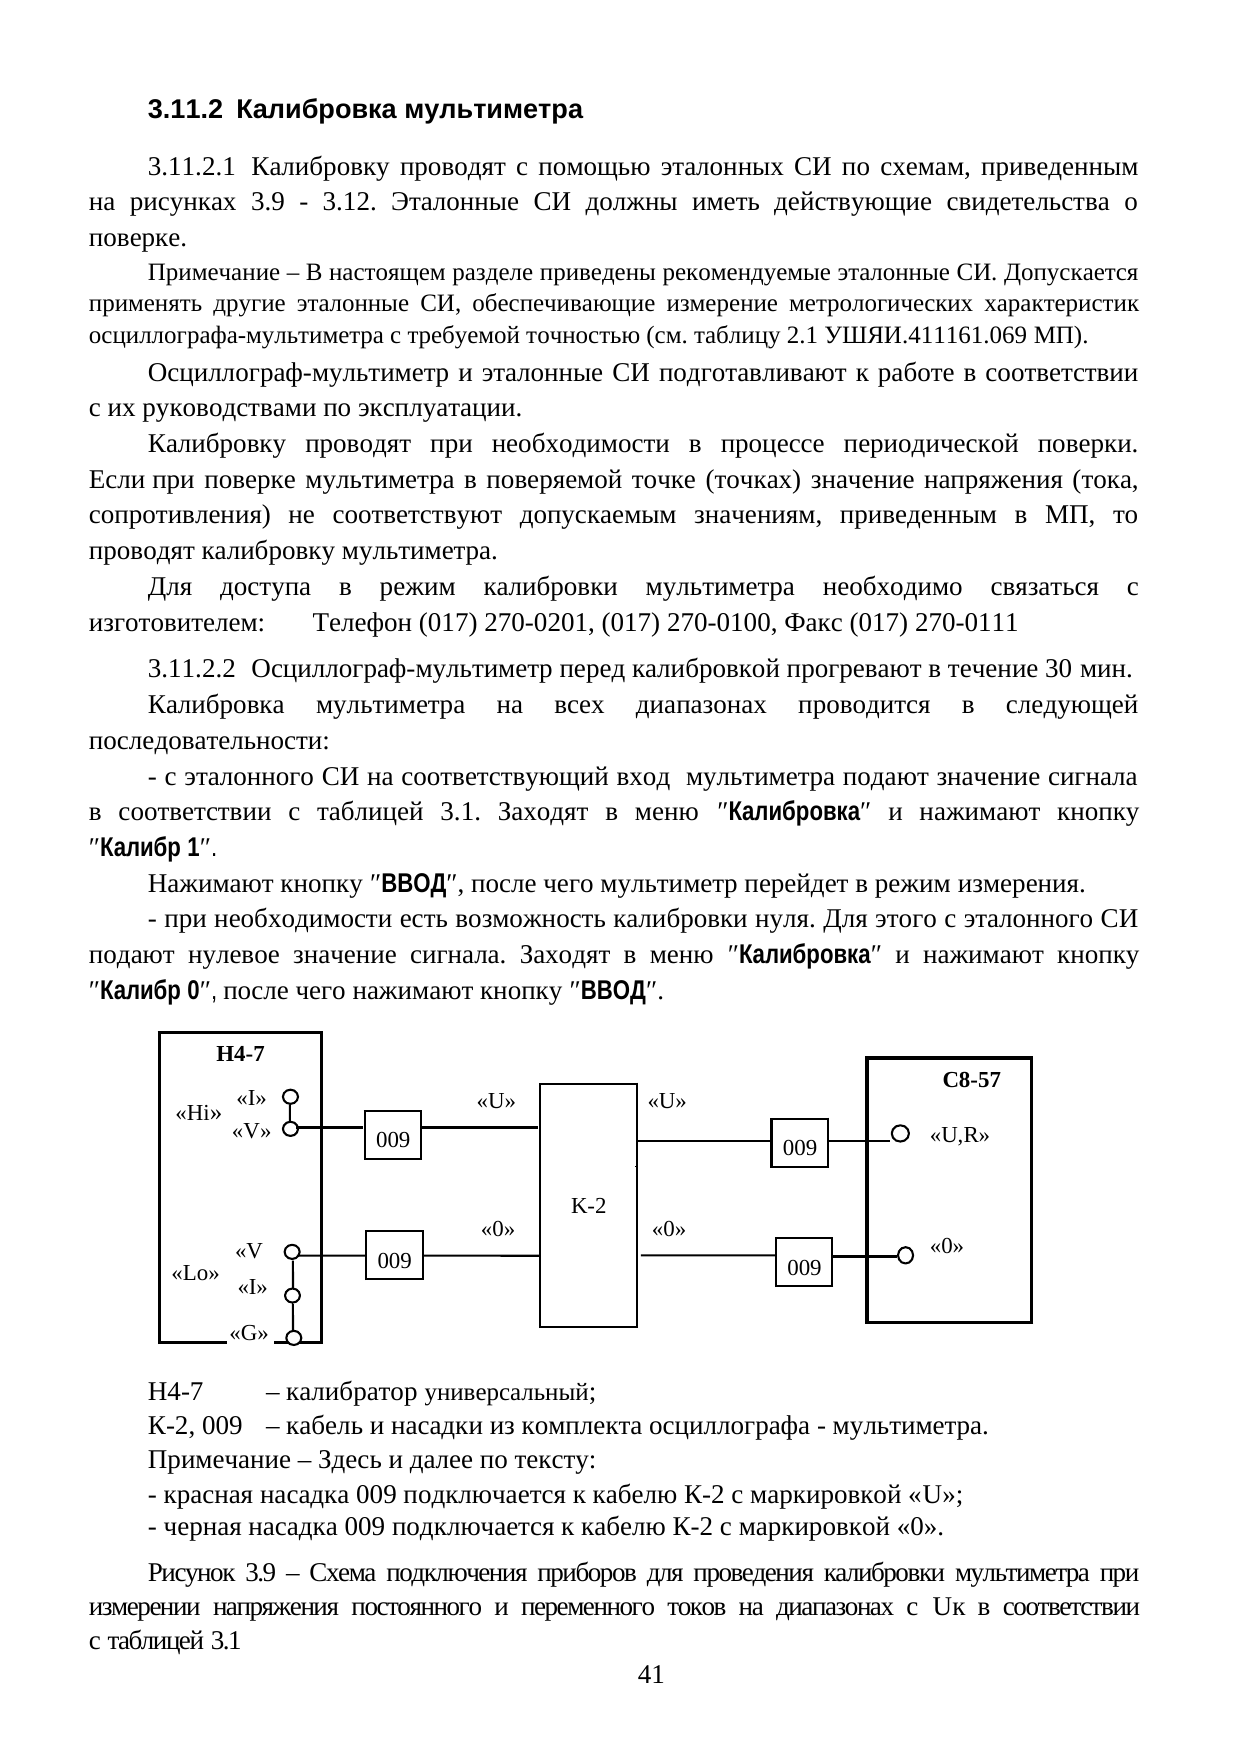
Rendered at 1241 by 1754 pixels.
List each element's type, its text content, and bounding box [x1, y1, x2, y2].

text Осциллограф-мультиметр и эталонные СИ подготавливают к работе в соответствии с их руководствами по эксплуатации. [89, 356, 1140, 422]
text Нажимают кнопку ″ВВОД″, после чего мультиметр перейдет в режим измерения. [89, 867, 1140, 898]
text Калибровка мультиметра на всех диапазонах проводится в следующей последовательности: [89, 688, 1140, 755]
text К-2, 009 – кабель и насадки из комплекта осциллографа - мультиметра. [89, 1409, 1140, 1441]
text - с эталонного СИ на соответствующий вход мультиметра подают значение сигнала в соответствии с таблицей 3.1. Заходят в меню ″Калибровка″ и нажимают кнопку ″Калибр 1″. [89, 759, 1140, 862]
text Для доступа в режим калибровки мультиметра необходимо связаться с изготовителем: Телефон (017) 270-0201, (017) 270-0100, Факс (017) 270-0111 [89, 570, 1140, 637]
subtitle 3.11.2 Калибровка мультиметра [148, 93, 1140, 124]
text Калибровку проводят при необходимости в процессе периодической поверки. Если при поверке мультиметра в поверяемой точке (точках) значение напряжения (тока, сопротивления) не соответствуют допускаемым значениям, приведенным в МП, то проводят калибровку мультиметра. [89, 427, 1140, 565]
text - черная насадка 009 подключается к кабелю К-2 с маркировкой «0». [89, 1510, 1140, 1541]
text Н4-7 – калибратор универсальный; [89, 1375, 1140, 1406]
text Примечание – В настоящем разделе приведены рекомендуемые эталонные СИ. Допускается применять другие эталонные СИ, обеспечивающие измерение метрологических характеристик осциллографа-мультиметра с требуемой точностью (см. таблицу 2.1 УШЯИ.411161.069 МП). [89, 257, 1140, 349]
text Рисунок 3.9 – Схема подключения приборов для проведения калибровки мультиметра при измерении напряжения постоянного и переменного токов на диапазонах с Uк в соответствии с таблицей 3.1 [89, 1556, 1140, 1656]
text - красная насадка 009 подключается к кабелю К-2 с маркировкой «U»; [89, 1478, 1140, 1509]
text - при необходимости есть возможность калибровки нуля. Для этого с эталонного СИ подают нулевое значение сигнала. Заходят в меню ″Калибровка″ и нажимают кнопку ″Калибр 0″, после чего нажимают кнопку ″ВВОД″. [89, 902, 1140, 1005]
text Примечание – Здесь и далее по тексту: [89, 1443, 1140, 1475]
text 3.11.2.1 Калибровку проводят с помощью эталонных СИ по схемам, приведенным на рисунках 3.9 - 3.12. Эталонные СИ должны иметь действующие свидетельства о поверке. [89, 149, 1140, 252]
text 3.11.2.2 Осциллограф-мультиметр перед калибровкой прогревают в течение 30 мин. [89, 652, 1140, 683]
